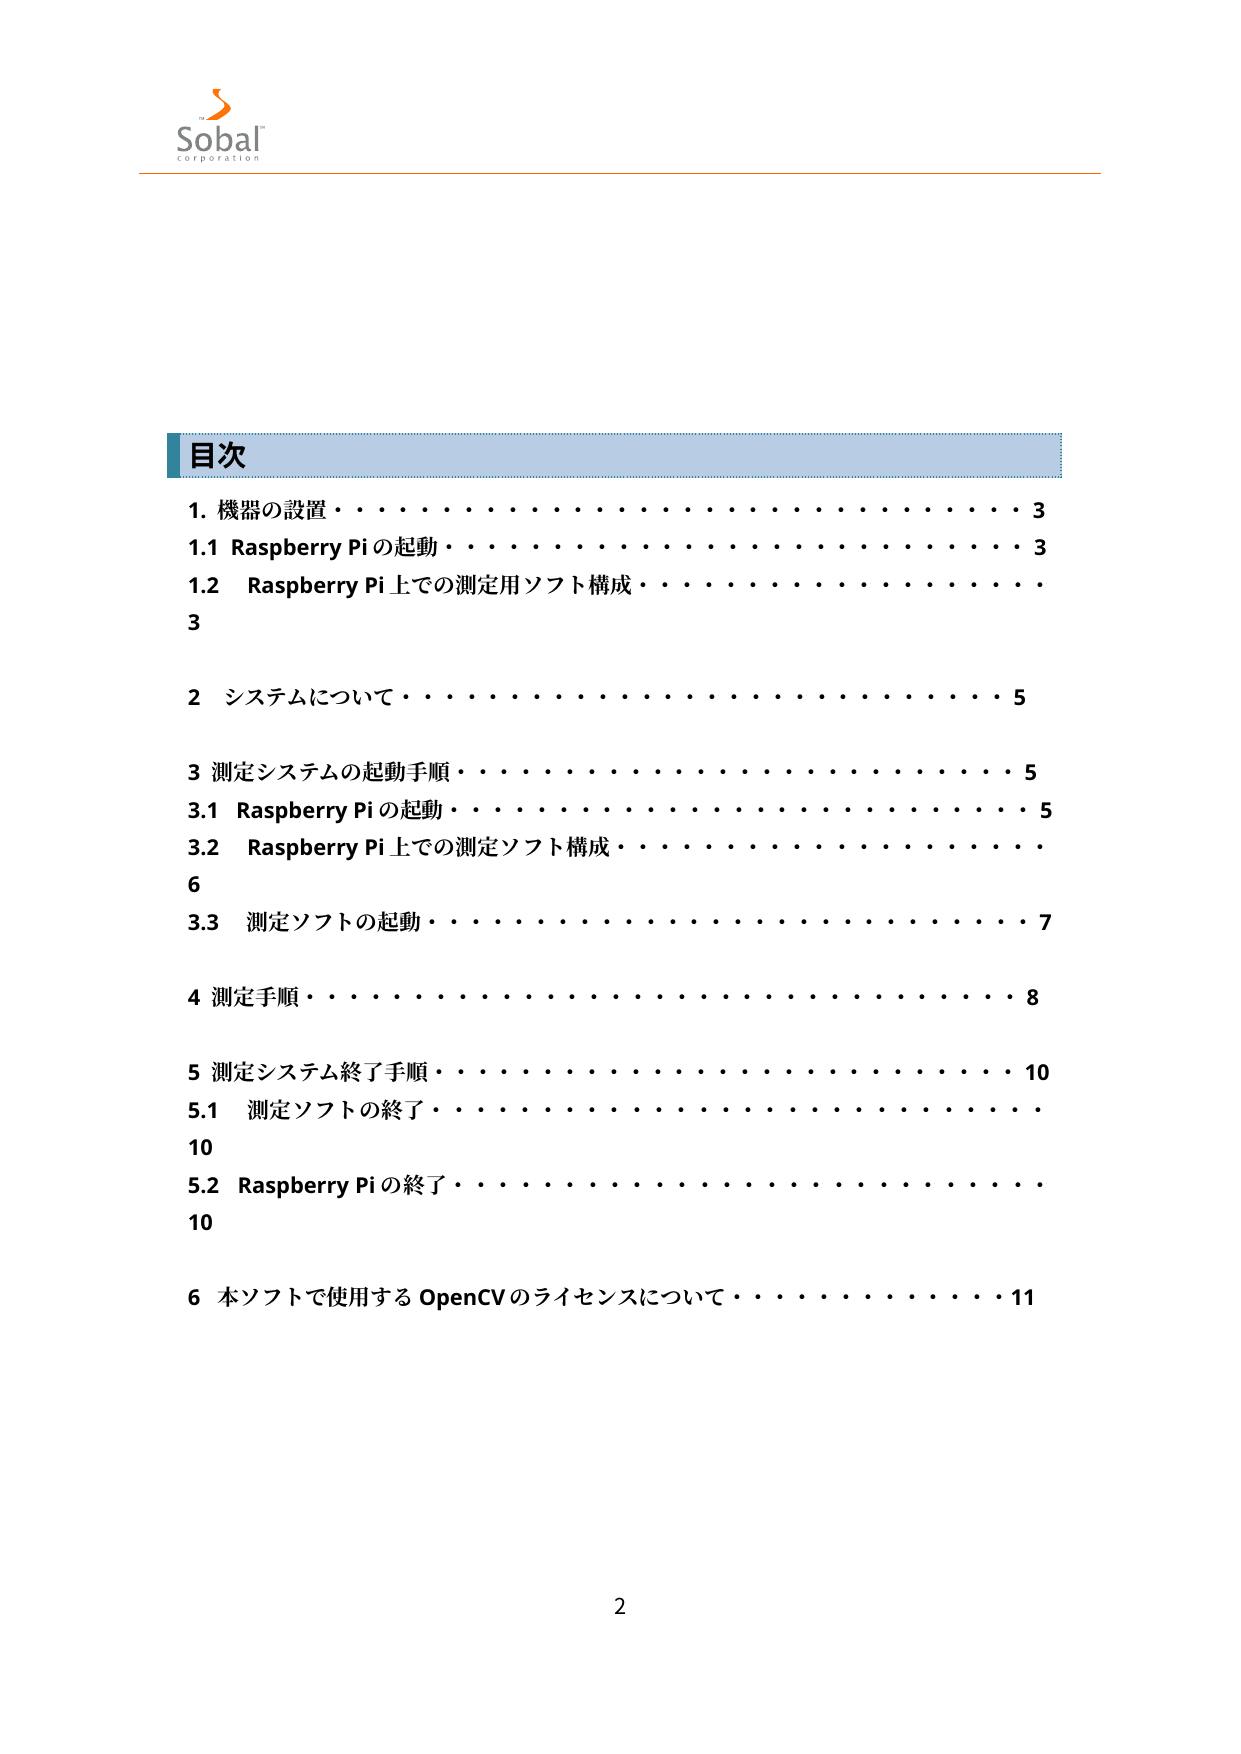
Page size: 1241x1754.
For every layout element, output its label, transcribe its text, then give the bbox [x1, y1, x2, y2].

text 5 測定システム終了手順・・・・・・・・・・・・・・・・・・・・・・・・・・・ 10 [188, 1053, 1053, 1090]
text 3.3 測定ソフトの起動・・・・・・・・・・・・・・・・・・・・・・・・・・・・ 7 [188, 903, 1053, 940]
text 1. 機器の設置・・・・・・・・・・・・・・・・・・・・・・・・・・・・・・・・ 3 [188, 490, 1053, 528]
text 5.1 測定ソフトの終了・・・・・・・・・・・・・・・・・・・・・・・・・・・・ 10 [188, 1090, 1053, 1165]
text 3.2 Raspberry Pi上での測定ソフト構成・・・・・・・・・・・・・・・・・・・・ 6 [188, 828, 1053, 903]
text 6 本ソフトで使用するOpenCVのライセンスについて・・・・・・・・・・・・・11 [188, 1278, 1053, 1315]
text 4 測定手順・・・・・・・・・・・・・・・・・・・・・・・・・・・・・・・・・ 8 [188, 978, 1053, 1015]
subtitle 目次 [180, 433, 1062, 478]
text 1.1 Raspberry Piの起動・・・・・・・・・・・・・・・・・・・・・・・・・・・ 3 [188, 528, 1053, 565]
text 2 システムについて・・・・・・・・・・・・・・・・・・・・・・・・・・・・ 5 [188, 678, 1053, 715]
text 5.2 Raspberry Piの終了・・・・・・・・・・・・・・・・・・・・・・・・・・・ 10 [188, 1165, 1053, 1240]
text 3 測定システムの起動手順・・・・・・・・・・・・・・・・・・・・・・・・・・ 5 [188, 753, 1053, 790]
text 1.2 Raspberry Pi上での測定用ソフト構成・・・・・・・・・・・・・・・・・・・ 3 [188, 565, 1053, 640]
text 3.1 Raspberry Piの起動・・・・・・・・・・・・・・・・・・・・・・・・・・・ 5 [188, 790, 1053, 828]
